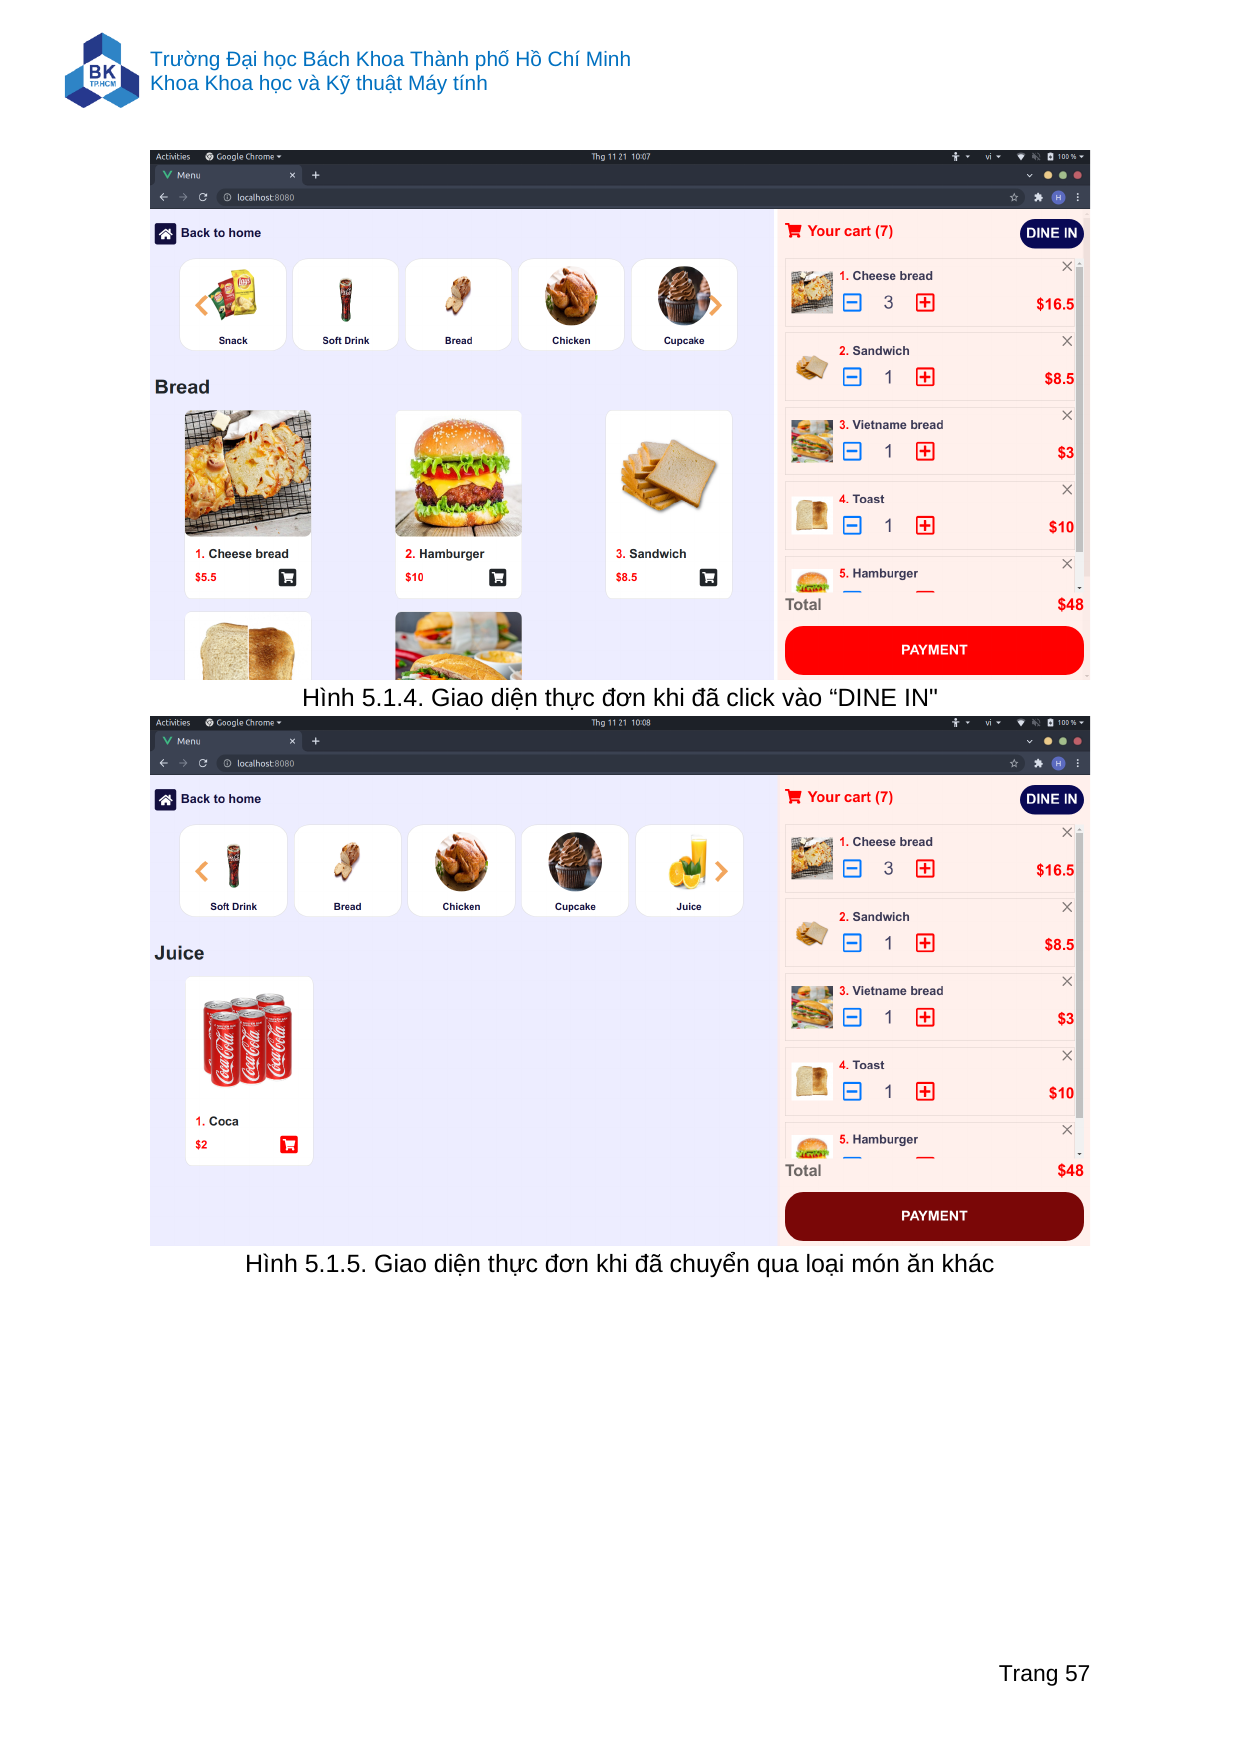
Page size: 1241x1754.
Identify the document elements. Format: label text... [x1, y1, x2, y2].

text Hình 5.1.4. Giao diện thực đơn khi đã click vào “DINE IN" [150, 683, 1090, 712]
picture [150, 150, 1091, 680]
picture [150, 716, 1091, 1246]
picture [44, 29, 149, 110]
text Hình 5.1.5. Giao diện thực đơn khi đã chuyển qua loại món ăn khác [150, 1249, 1090, 1278]
